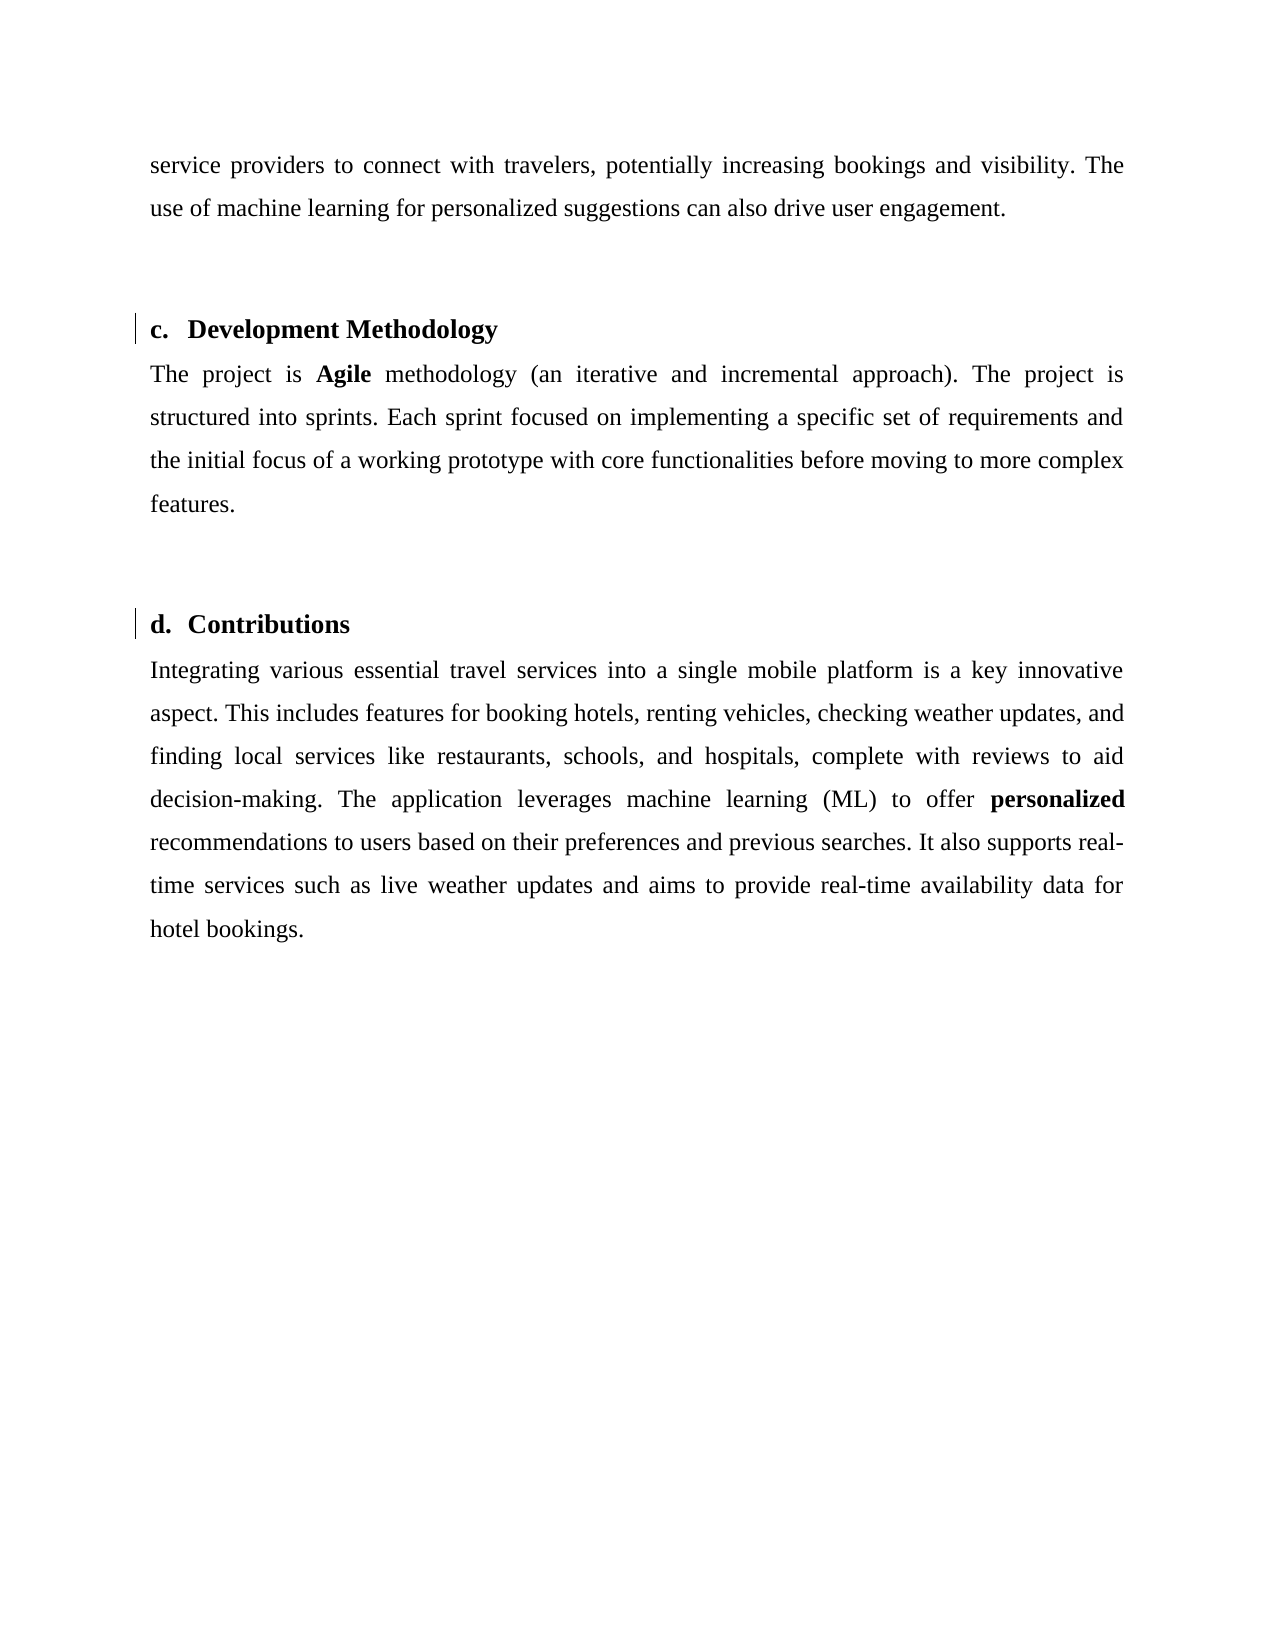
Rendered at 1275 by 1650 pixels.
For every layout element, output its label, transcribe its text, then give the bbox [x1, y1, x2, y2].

text The project is Agile methodology (an iterative and incremental approach). The project is structured into sprints. Each sprint focused on implementing a specific set of requirements and the initial focus of a working prototype with core functionalities before moving to more complex features. [150, 359, 1125, 517]
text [150, 150, 1125, 222]
subtitle Contributions [150, 608, 1125, 639]
subtitle Development Methodology [150, 313, 1125, 344]
text Integrating various essential travel services into a single mobile platform is a key innovative aspect. This includes features for booking hotels, renting vehicles, checking weather updates, and finding local services like restaurants, schools, and hospitals, complete with reviews to aid decision-making. The application leverages machine learning (ML) to offer personalized recommendations to users based on their preferences and previous searches. It also supports real-time services such as live weather updates and aims to provide real-time availability data for hotel bookings. [150, 655, 1125, 942]
